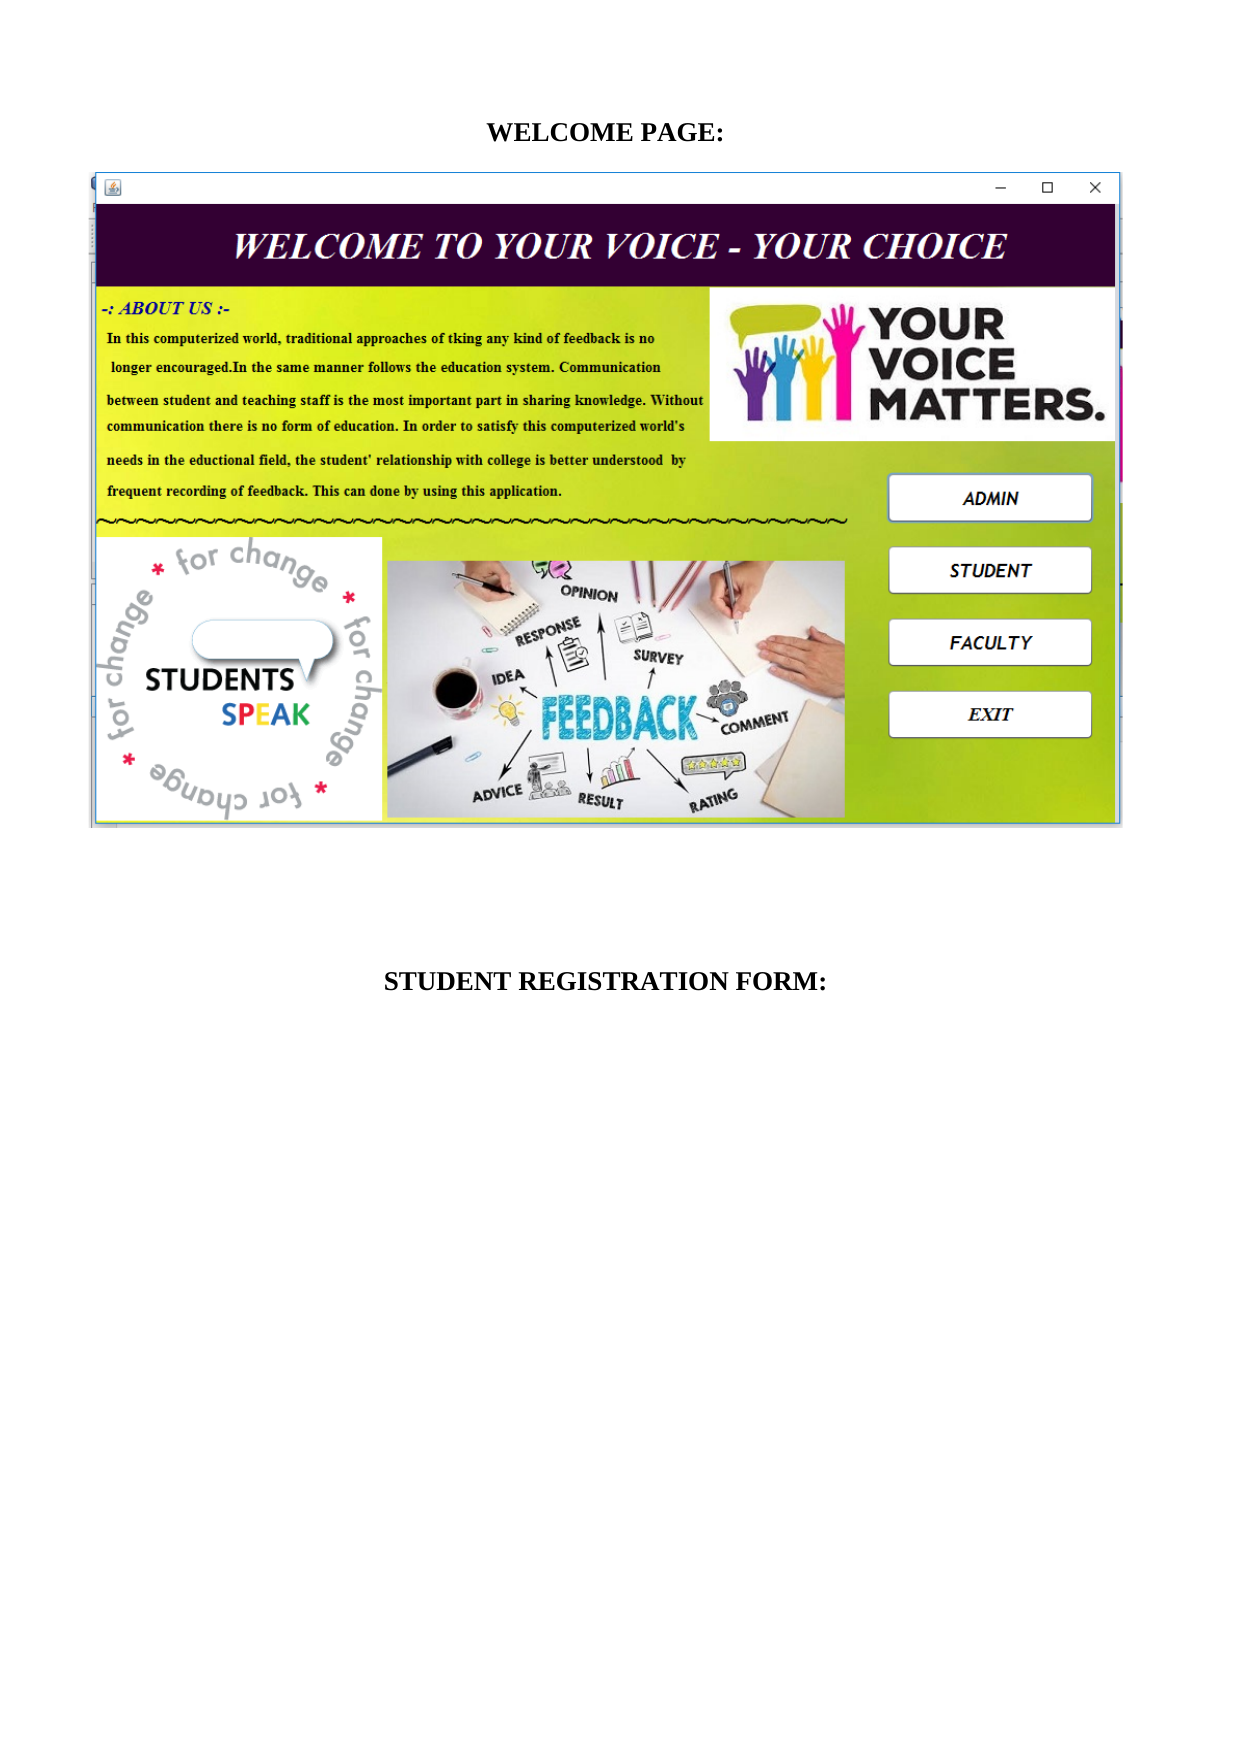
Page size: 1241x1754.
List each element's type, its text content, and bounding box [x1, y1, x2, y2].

text STUDENT REGISTRATION FORM: [0, 966, 1211, 997]
picture [88, 172, 1123, 828]
text WELCOME PAGE: [0, 116, 1211, 147]
